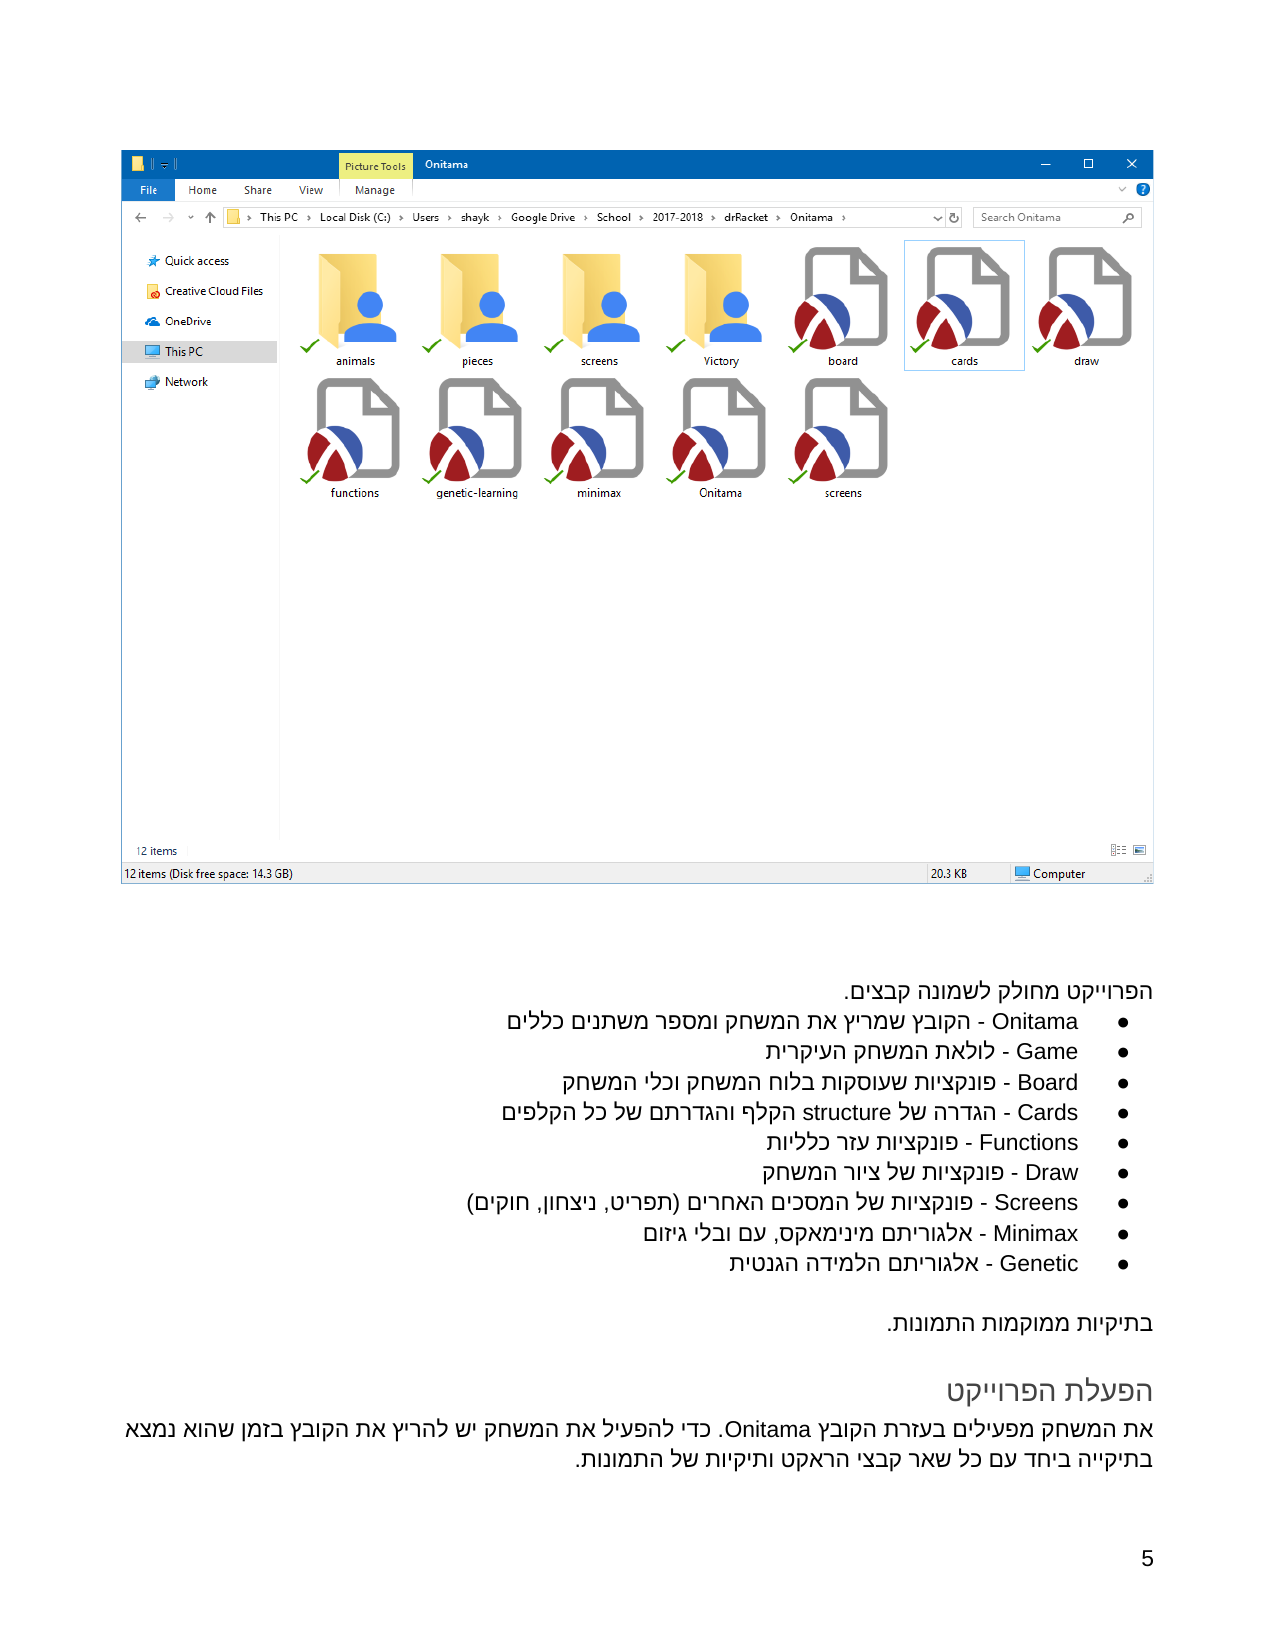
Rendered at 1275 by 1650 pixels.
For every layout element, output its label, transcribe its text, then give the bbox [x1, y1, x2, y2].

text את המשחק מפעילים בעזרת הקובץ Onitama. כדי להפעיל את המשחק יש להריץ את הקובץ בזמן שהוא נמצא בתיקייה ביחד עם כל שאר קבצי הראקט ותיקיות של התמונות. [121, 1416, 1153, 1472]
list Functions - פונקציות עזר כלליות [121, 1129, 1116, 1155]
text בתיקיות ממוקמות התמונות. [121, 1310, 1153, 1336]
picture [121, 150, 1154, 884]
list Onitama - הקובץ שמריץ את המשחק ומספר משתנים כללים [121, 1008, 1116, 1034]
list Board - פונקציות שעוסקות בלוח המשחק וכלי המשחק [121, 1068, 1116, 1095]
subtitle הפעלת הפרוייקט [121, 1374, 1153, 1407]
list Genetic - אלגוריתם הלמידה הגנטית [121, 1250, 1116, 1276]
list Draw - פונקציות של ציור המשחק [121, 1159, 1116, 1185]
list Minimax - אלגוריתם מינימאקס, עם ובלי גיזום [121, 1219, 1116, 1246]
list Screens - פונקציות של המסכים האחרים (תפריט, ניצחון, חוקים) [121, 1189, 1116, 1216]
text הפרוייקט מחולק לשמונה קבצים. [121, 978, 1153, 1004]
list Game - לולאת המשחק העיקרית [121, 1038, 1116, 1064]
list Cards - הגדרה של structure הקלף והגדרתם של כל הקלפים [121, 1099, 1116, 1125]
